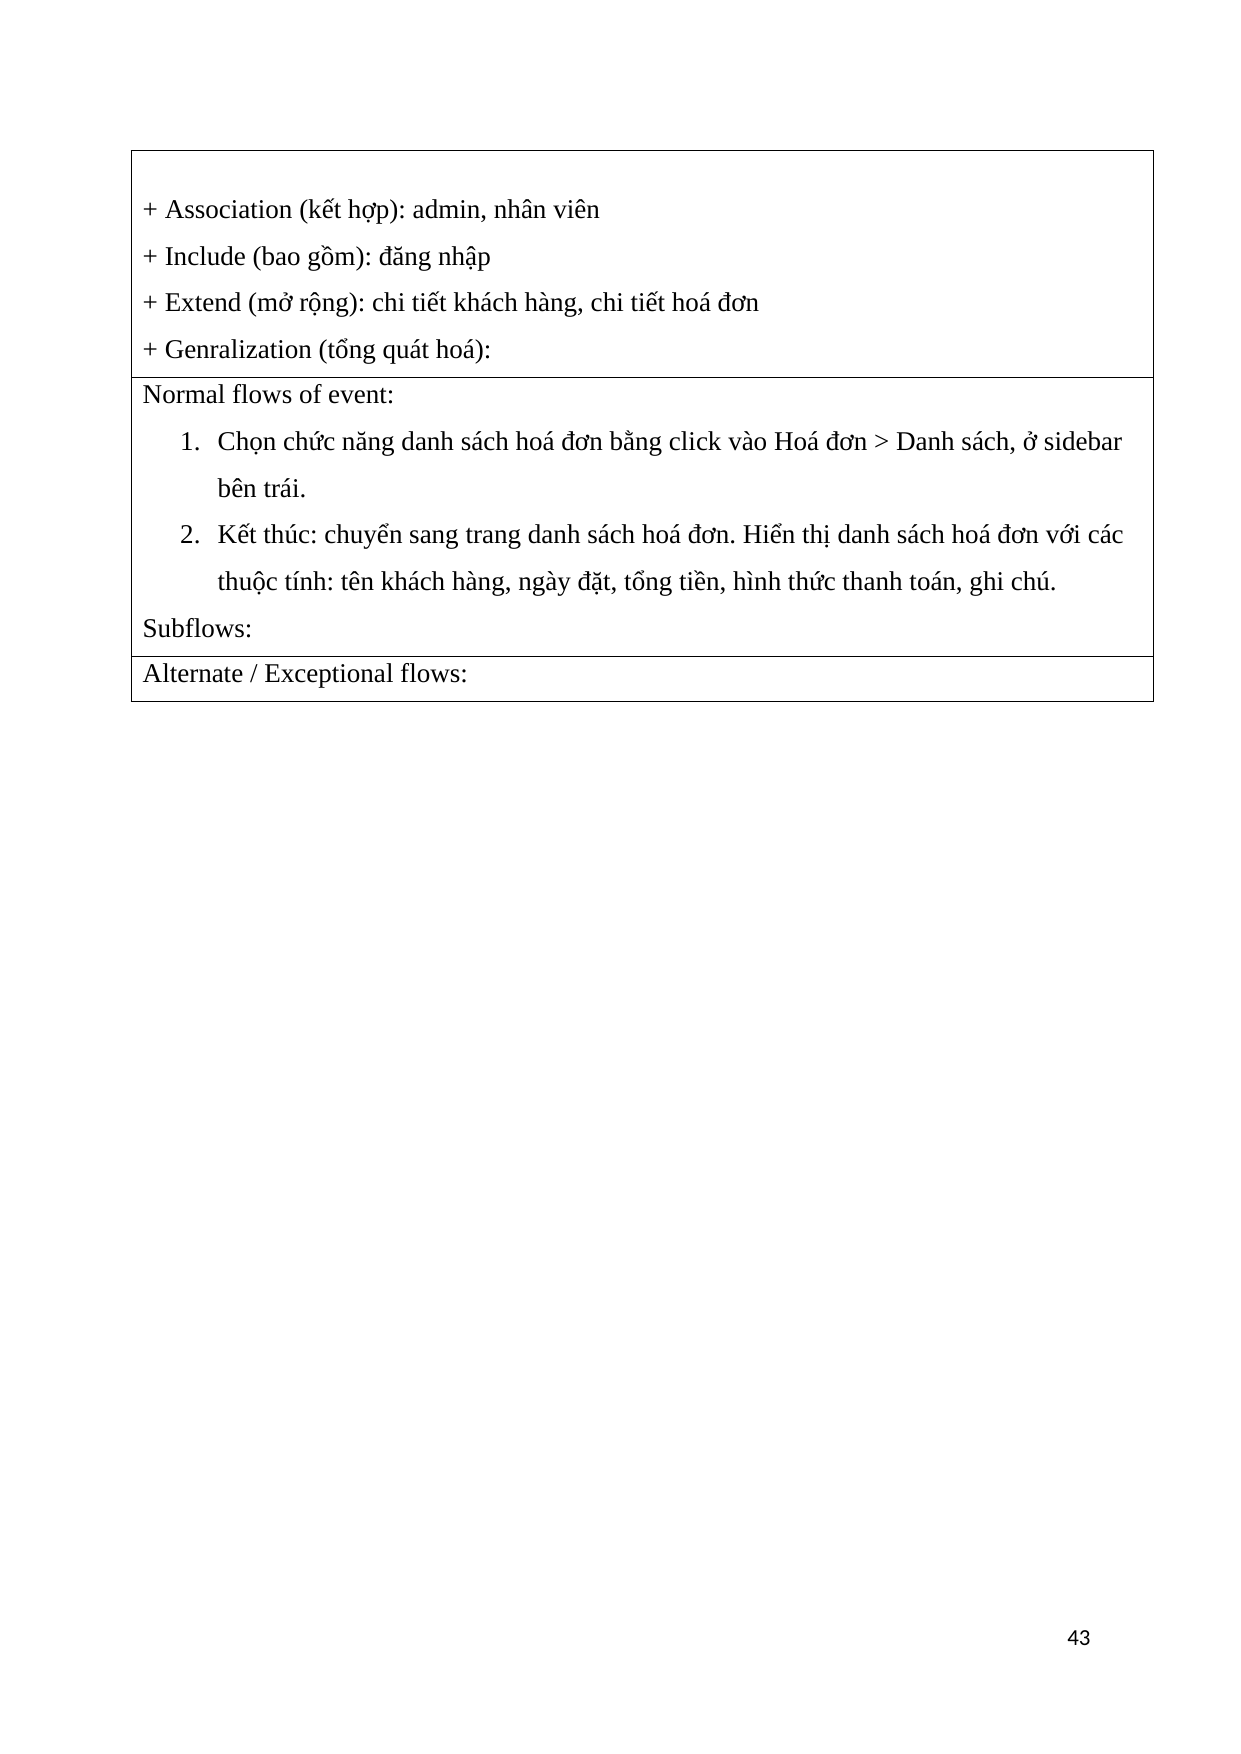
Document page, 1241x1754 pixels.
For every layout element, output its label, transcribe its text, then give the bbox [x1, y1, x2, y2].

table_cell Normal flows of event: Chọn chức năng danh sách hoá đơn bằng click vào Hoá đơn > Danh sách, ở sidebar bên trái. Kết thúc: chuyển sang trang danh sách hoá đơn. Hiển thị danh sách hoá đơn với các thuộc tính: tên khách hàng, ngày đặt, tổng tiền, hình thức thanh toán, ghi chú. Subflows: [132, 378, 1153, 656]
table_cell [132, 151, 1153, 377]
table_cell Alternate / Exceptional flows: [132, 657, 1153, 701]
